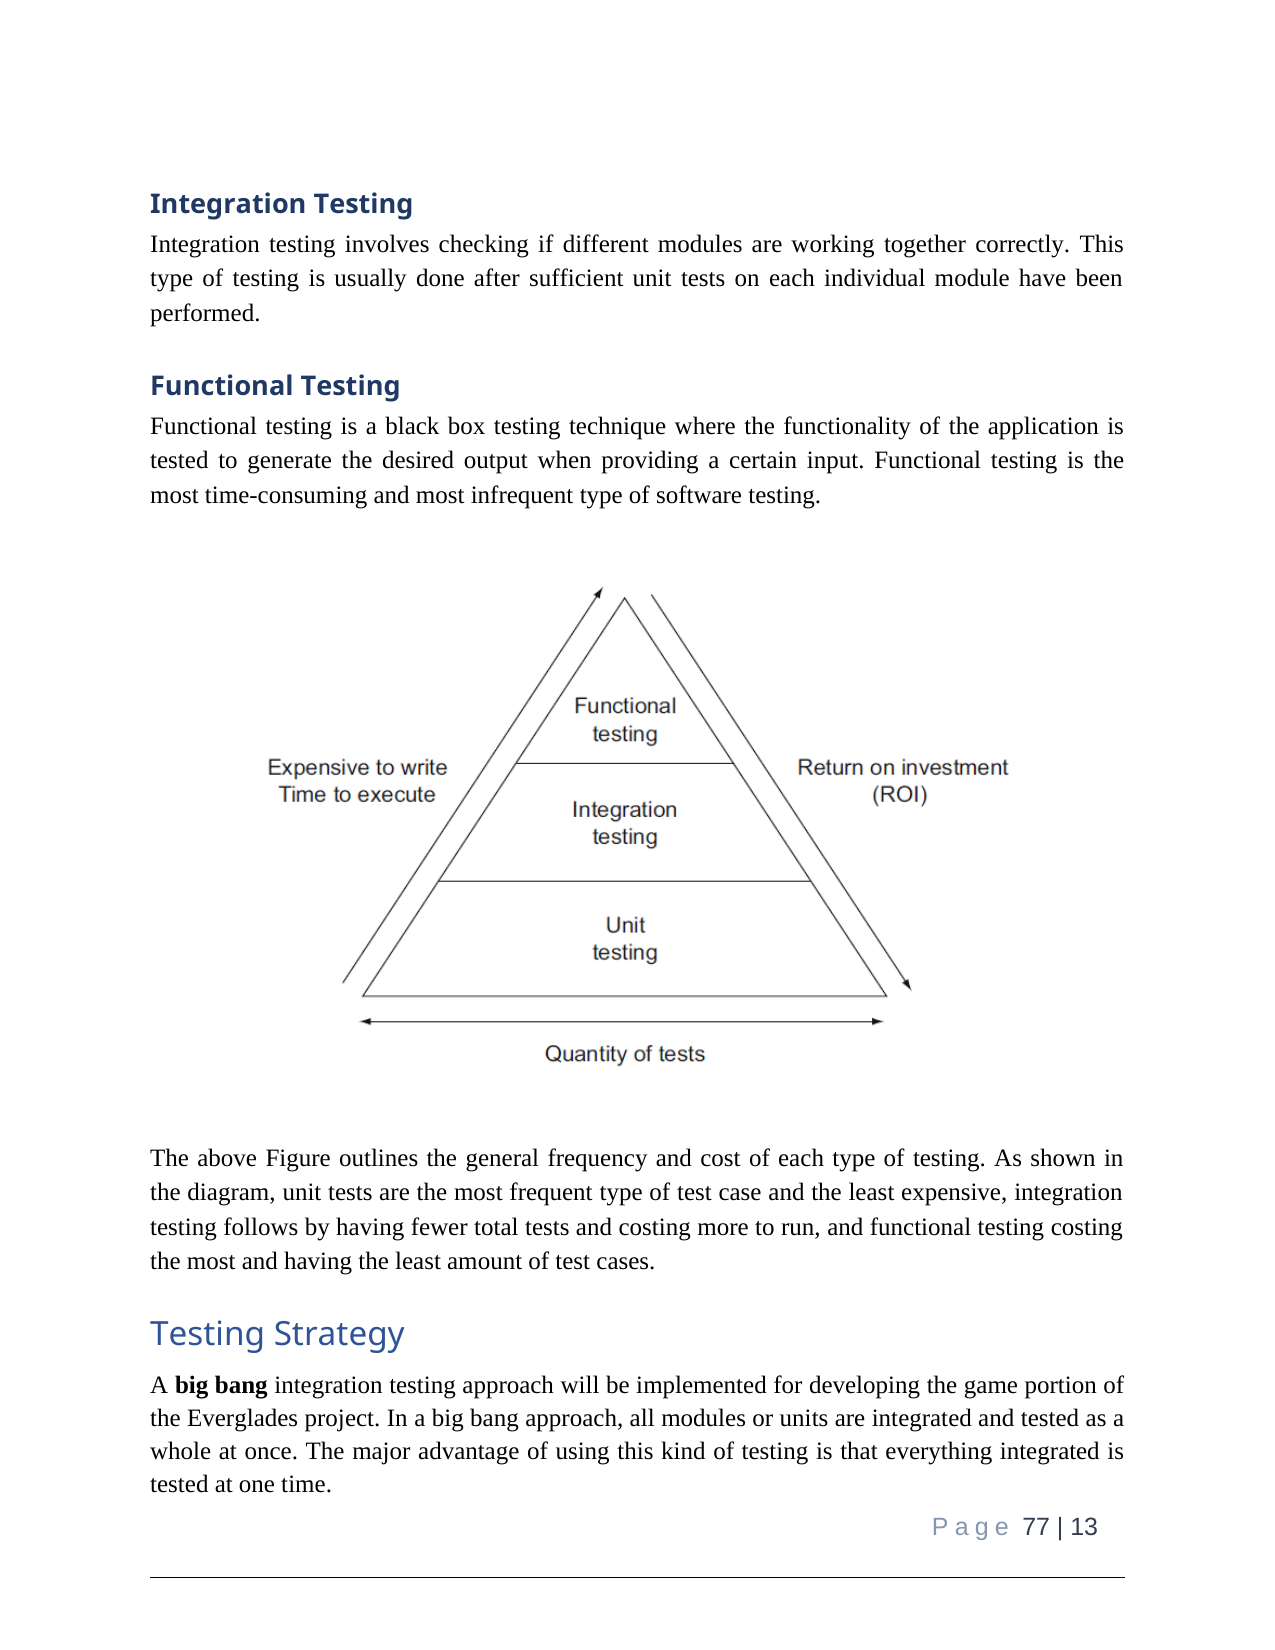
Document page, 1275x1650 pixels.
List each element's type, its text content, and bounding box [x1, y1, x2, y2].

text Testing Strategy [150, 1310, 1125, 1355]
text Integration Testing [150, 184, 1125, 221]
text Functional testing is a black box testing technique where the functionality of the application is tested to generate the desired output when providing a certain input. Functional testing is the most time-consuming and most infrequent type of software testing. [150, 411, 1125, 508]
text Functional Testing [150, 367, 1125, 403]
text Integration testing involves checking if different modules are working together correctly. This type of testing is usually done after sufficient unit tests on each individual module have been performed. [150, 229, 1125, 326]
text The above Figure outlines the general frequency and cost of each type of testing. As shown in the diagram, unit tests are the most frequent type of test case and the least expensive, integration testing follows by having fewer total tests and costing more to run, and functional testing costing the most and having the least amount of test cases. [150, 1143, 1125, 1275]
picture [262, 564, 1013, 1071]
text A big bang integration testing approach will be implemented for developing the game portion of the Everglades project. In a big bang approach, all modules or units are integrated and tested as a whole at once. The major advantage of using this kind of testing is that everything integrated is tested at one time. [150, 1370, 1125, 1498]
